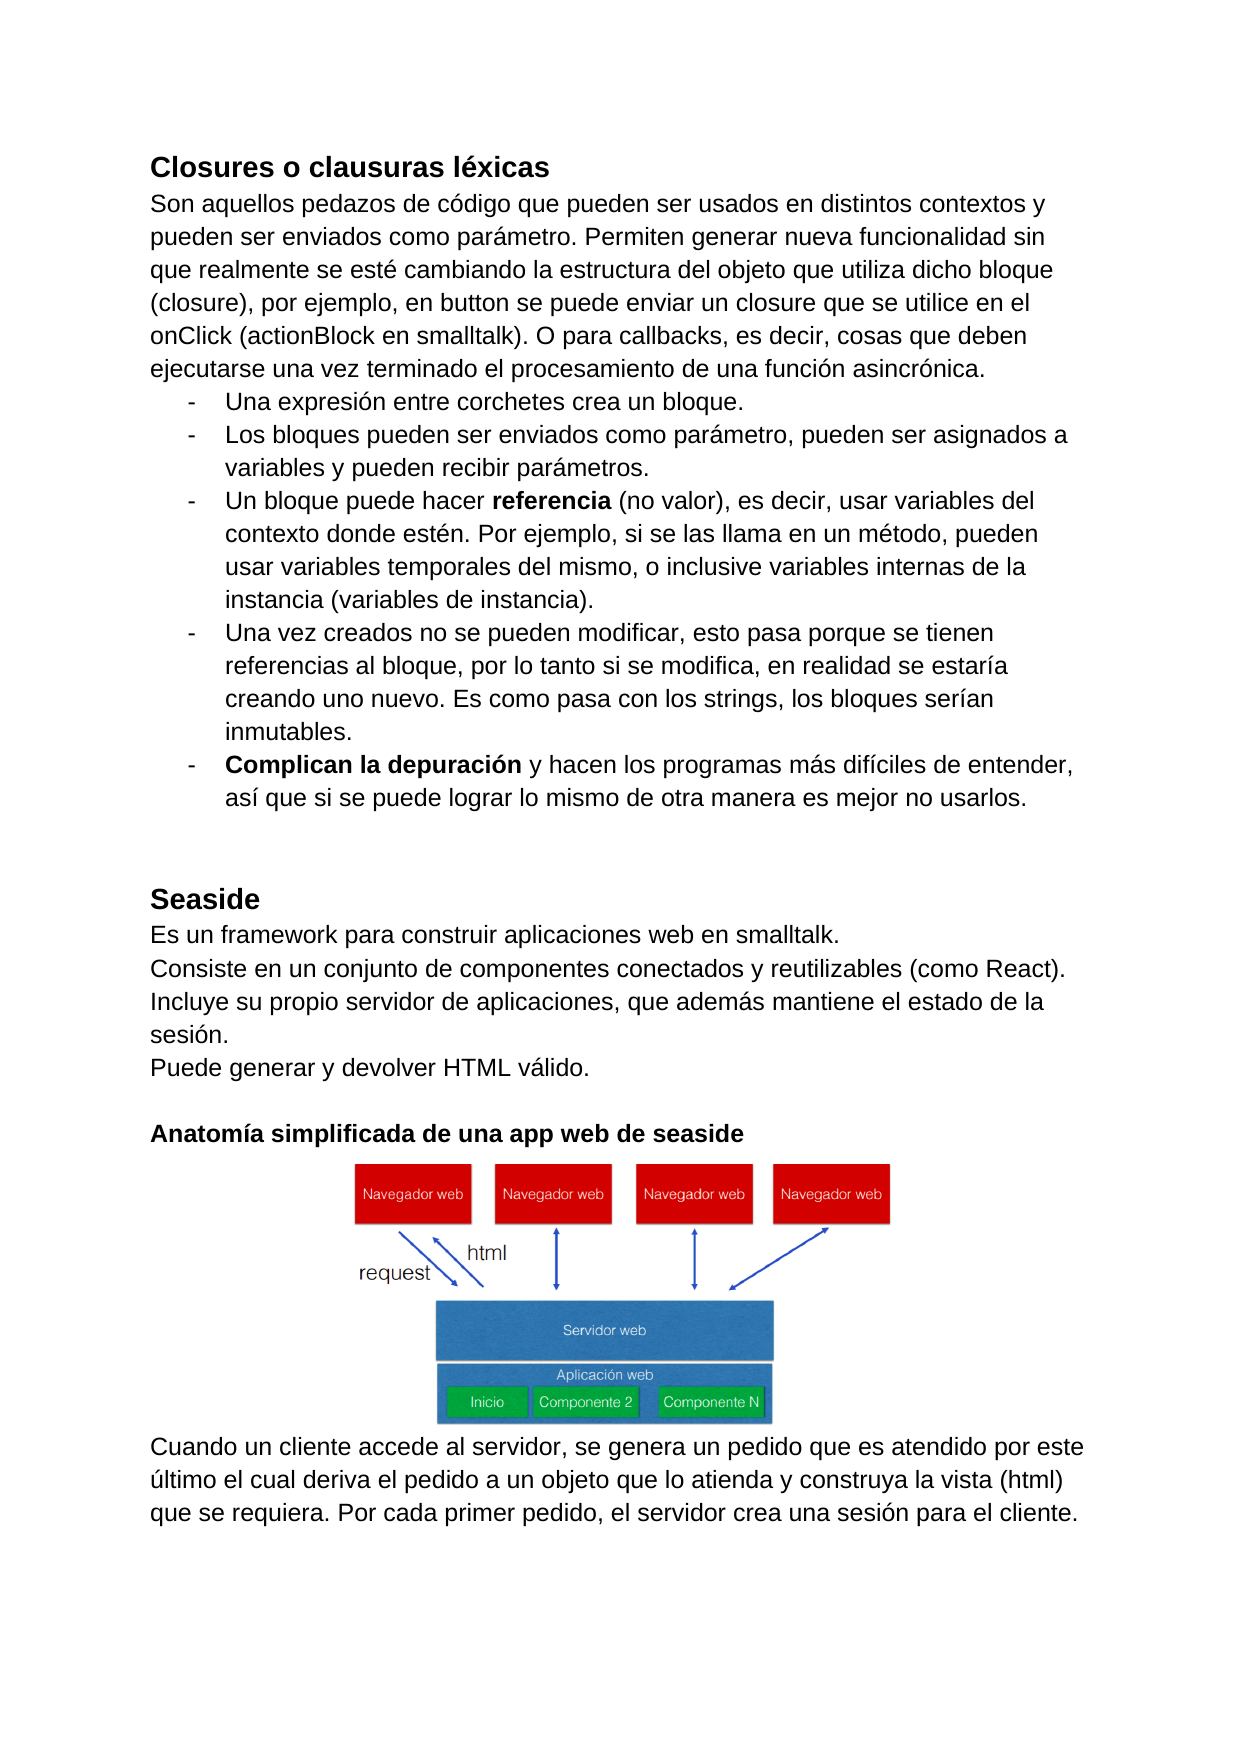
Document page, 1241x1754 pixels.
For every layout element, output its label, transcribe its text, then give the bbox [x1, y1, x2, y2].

text Son aquellos pedazos de código que pueden ser usados en distintos contextos y pueden ser enviados como parámetro. Permiten generar nueva funcionalidad sin que realmente se esté cambiando la estructura del objeto que utiliza dicho bloque (closure), por ejemplo, en button se puede enviar un closure que se utilice en el onClick (actionBlock en smalltalk). O para callbacks, es decir, cosas que deben ejecutarse una vez terminado el procesamiento de una función asincrónica. [150, 188, 1090, 382]
text Es un framework para construir aplicaciones web en smalltalk. [150, 921, 1090, 949]
list Una expresión entre corchetes crea un bloque. [187, 387, 1090, 415]
text Consiste en un conjunto de componentes conectados y reutilizables (como React). [150, 953, 1090, 982]
text Incluye su propio servidor de aplicaciones, que además mantiene el estado de la sesión. [150, 987, 1090, 1048]
text Closures o clausuras léxicas [150, 150, 1090, 183]
text Seaside [150, 882, 1090, 916]
picture [345, 1151, 895, 1429]
text Cuando un cliente accede al servidor, se genera un pedido que es atendido por este último el cual deriva el pedido a un objeto que lo atienda y construya la vista (html) que se requiera. Por cada primer pedido, el servidor crea una sesión para el cliente. [150, 1432, 1090, 1527]
list Complican la depuración y hacen los programas más difíciles de entender, así que si se puede lograr lo mismo de otra manera es mejor no usarlos. [187, 750, 1090, 812]
list Una vez creados no se pueden modificar, esto pasa porque se tienen referencias al bloque, por lo tanto si se modifica, en realidad se estaría creando uno nuevo. Es como pasa con los strings, los bloques serían inmutables. [187, 618, 1090, 746]
list Los bloques pueden ser enviados como parámetro, pueden ser asignados a variables y pueden recibir parámetros. [187, 420, 1090, 481]
text Anatomía simplificada de una app web de seaside [150, 1119, 1090, 1147]
text Puede generar y devolver HTML válido. [150, 1053, 1090, 1081]
list Un bloque puede hacer referencia (no valor), es decir, usar variables del contexto donde estén. Por ejemplo, si se las llama en un método, pueden usar variables temporales del mismo, o inclusive variables internas de la instancia (variables de instancia). [187, 486, 1090, 613]
